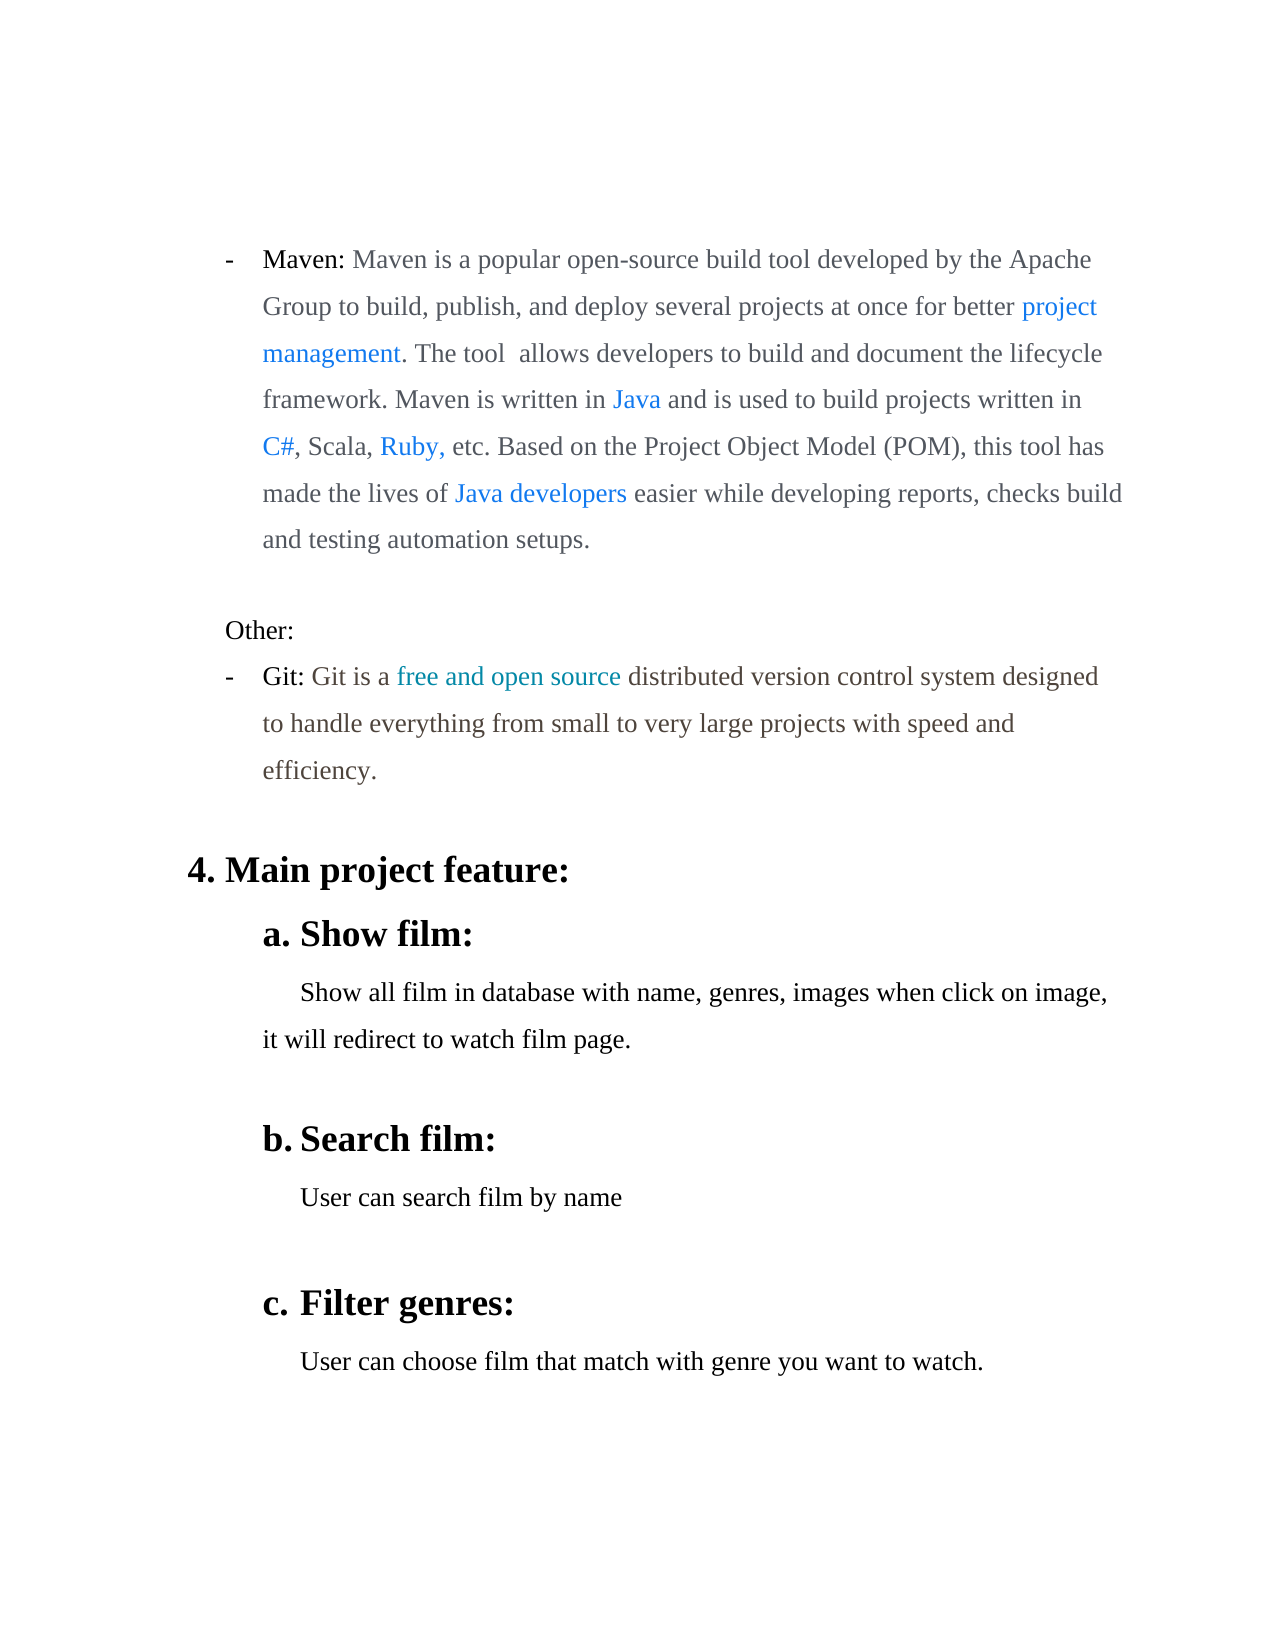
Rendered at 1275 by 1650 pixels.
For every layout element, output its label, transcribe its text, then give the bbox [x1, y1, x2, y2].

list Maven: Maven is a popular open-source build tool developed by the Apache Group to build, publish, and deploy several projects at once for better project management. The tool allows developers to build and document the lifecycle framework. Maven is written in Java and is used to build projects written in C#, Scala, Ruby, etc. Based on the Project Object Model (POM), this tool has made the lives of Java developers easier while developing reports, checks build and testing automation setups. [225, 243, 1125, 554]
list Main project feature: [187, 847, 1125, 890]
text Other: [225, 614, 1125, 645]
list Search film: [262, 1117, 1125, 1160]
text Show all film in database with name, genres, images when click on image, it will redirect to watch film page. [262, 977, 1125, 1054]
picture [476, 666, 480, 683]
text User can search film by name [150, 1181, 1125, 1212]
list Show film: [262, 912, 1125, 955]
list Filter genres: [262, 1281, 1125, 1324]
list Git: Git is a free and open source distributed version control system designed to handle everything from small to very large projects with speed and efficiency. [225, 661, 1125, 785]
text User can choose film that match with genre you want to watch. [150, 1345, 1125, 1376]
